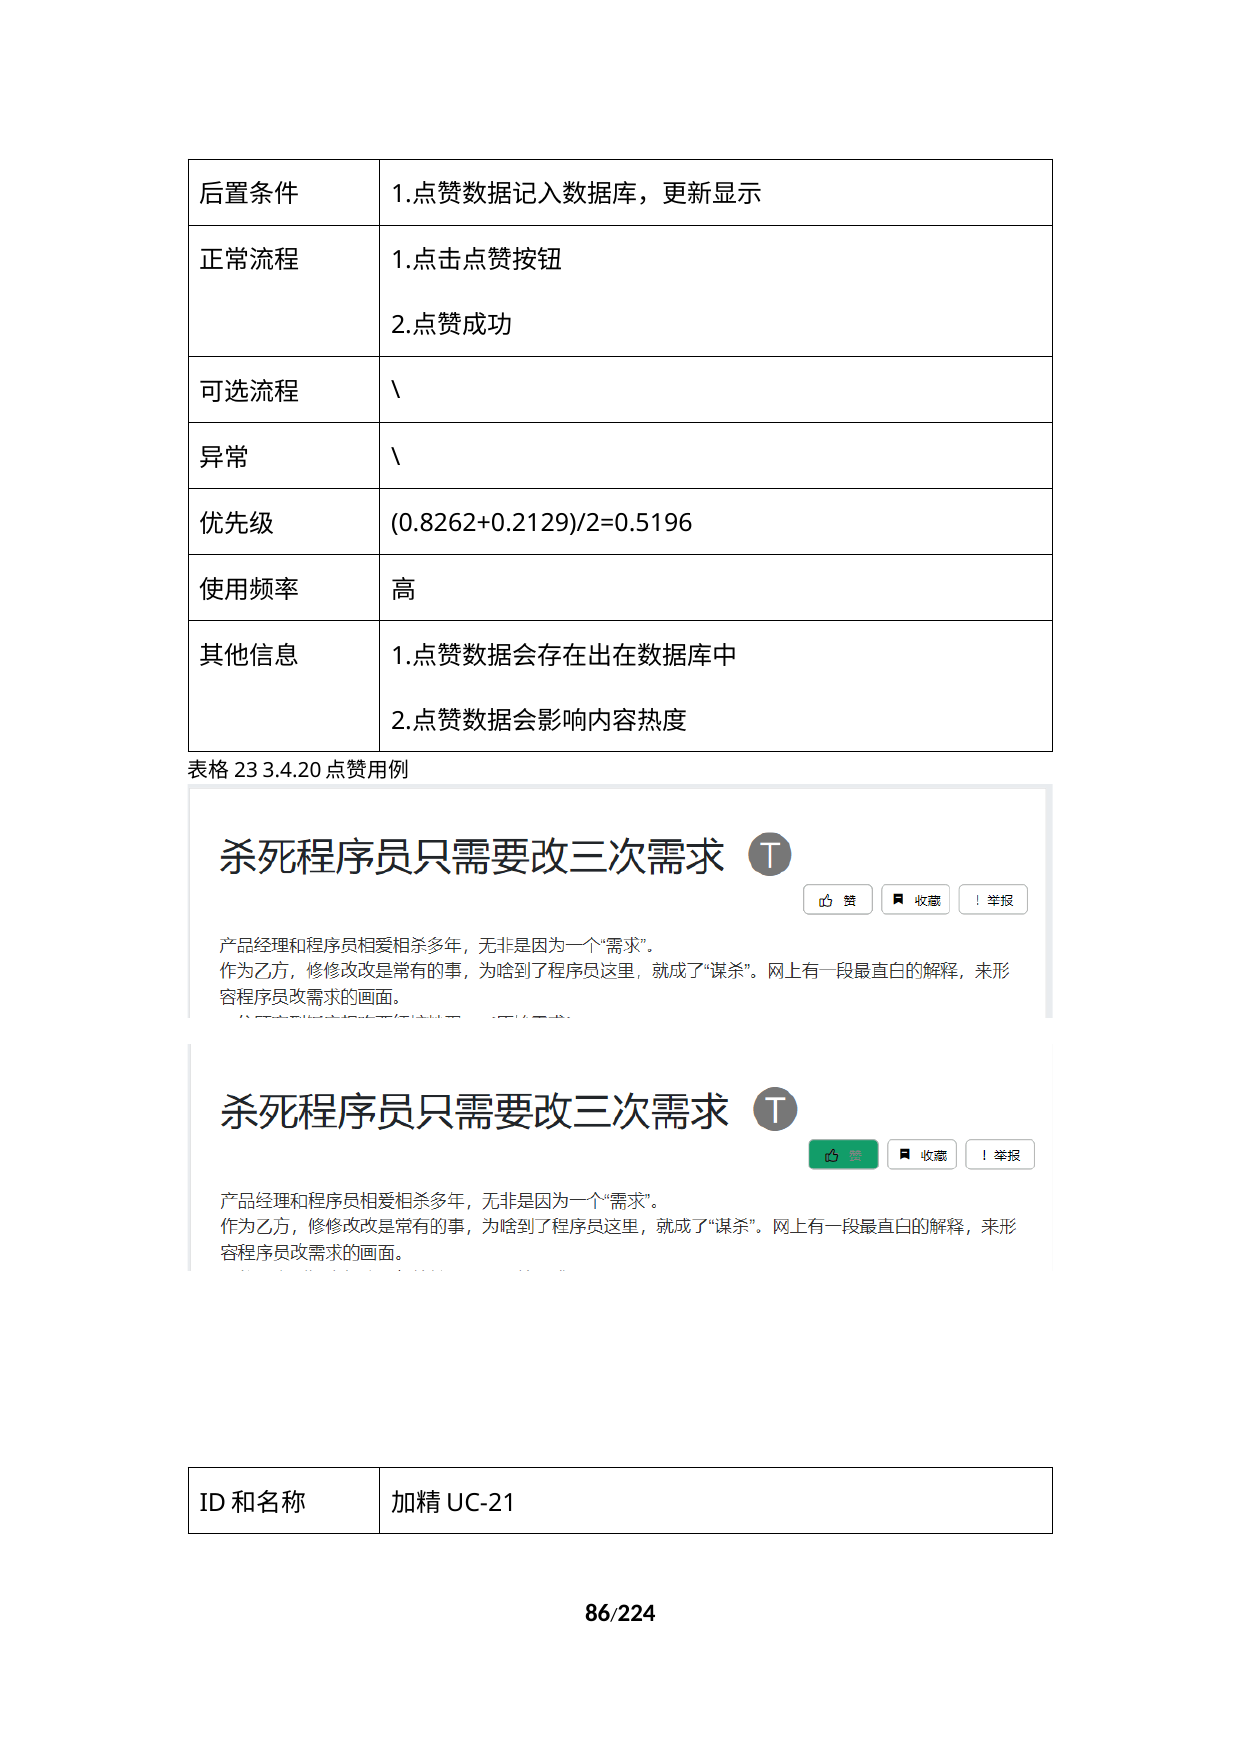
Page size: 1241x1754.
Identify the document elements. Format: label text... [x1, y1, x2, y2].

table_cell \ [380, 357, 1052, 422]
table_cell 1.点赞数据记入数据库，更新显示 [380, 160, 1052, 224]
table_cell 后置条件 [189, 160, 379, 224]
table_cell 优先级 [189, 489, 379, 554]
table_header ID和名称 [189, 1468, 379, 1533]
table_cell 使用频率 [189, 555, 379, 620]
table_cell 其他信息 [189, 621, 379, 751]
table_header 加精UC-21 [380, 1468, 1052, 1533]
table_cell (0.8262+0.2129)/2=0.5196 [380, 489, 1052, 554]
picture [187, 1044, 1053, 1271]
table_cell 1.点赞数据会存在出在数据库中 2.点赞数据会影响内容热度 [380, 621, 1052, 751]
table_cell 1.点击点赞按钮 2.点赞成功 [380, 226, 1052, 356]
table_cell \ [380, 423, 1052, 488]
table_cell 可选流程 [189, 357, 379, 422]
table_cell 高 [380, 555, 1052, 620]
picture [187, 784, 1053, 1018]
text 表格 23 3.4.20点赞用例 [187, 752, 1053, 784]
table_cell 异常 [189, 423, 379, 488]
table_cell 正常流程 [189, 226, 379, 356]
